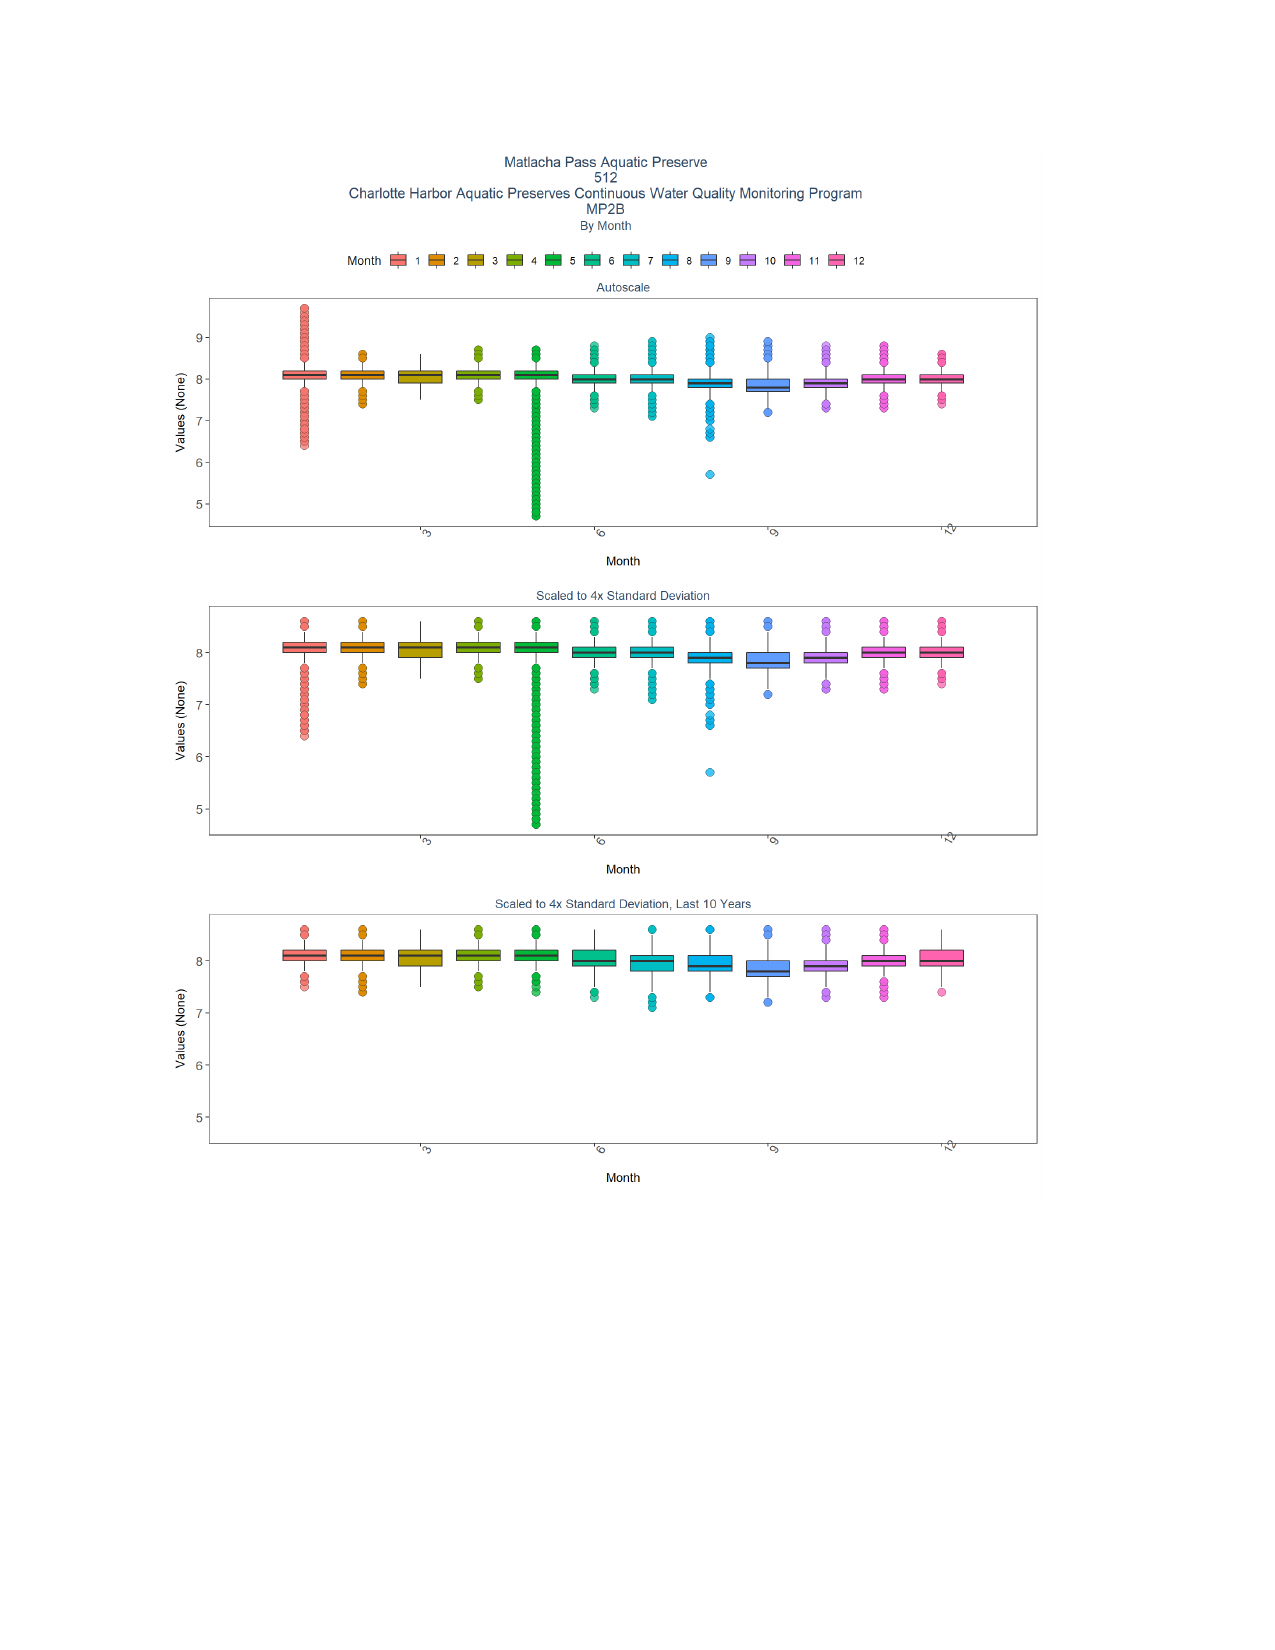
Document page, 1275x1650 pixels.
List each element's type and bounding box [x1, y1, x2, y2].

picture [168, 150, 1044, 1200]
